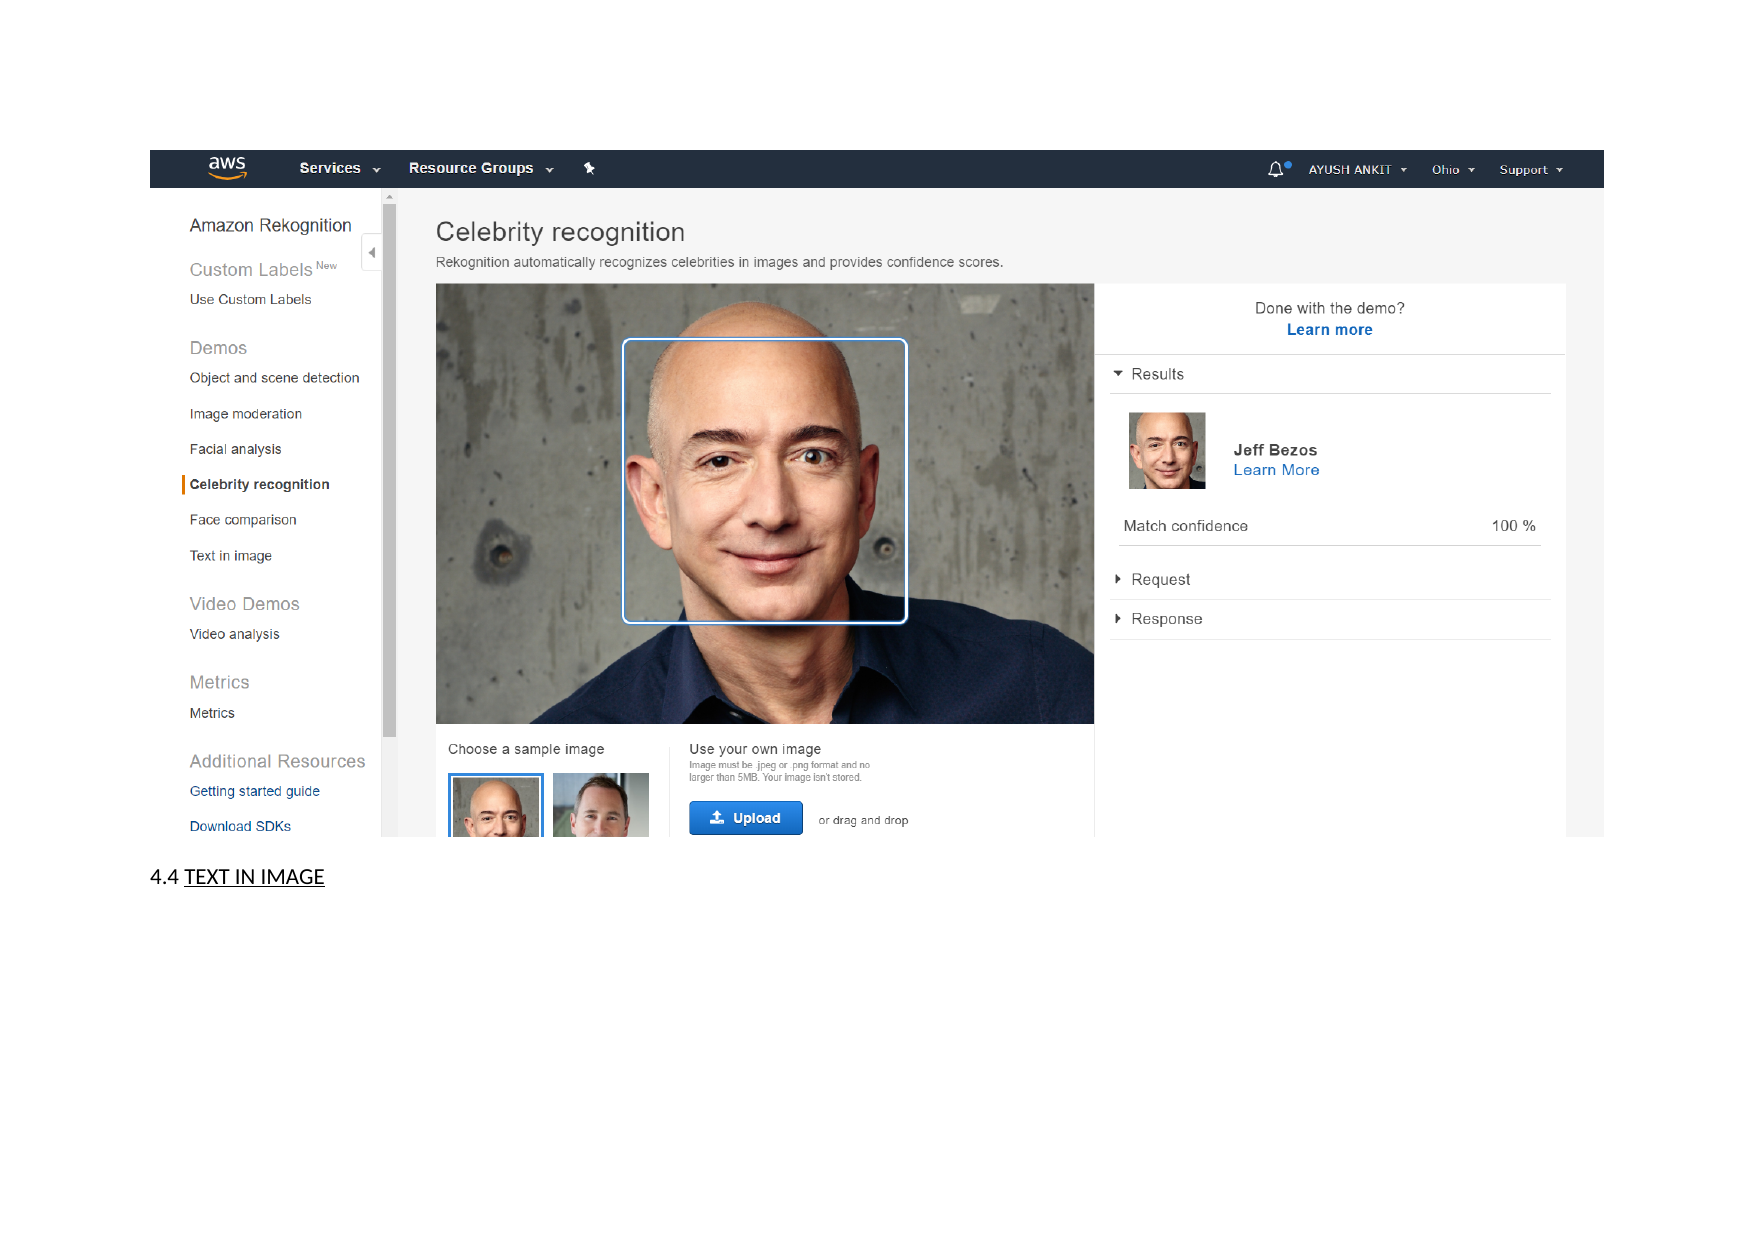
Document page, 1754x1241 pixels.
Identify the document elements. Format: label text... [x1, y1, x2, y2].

text 4.4 TEXT IN IMAGE [150, 862, 1604, 890]
picture [150, 150, 1604, 837]
